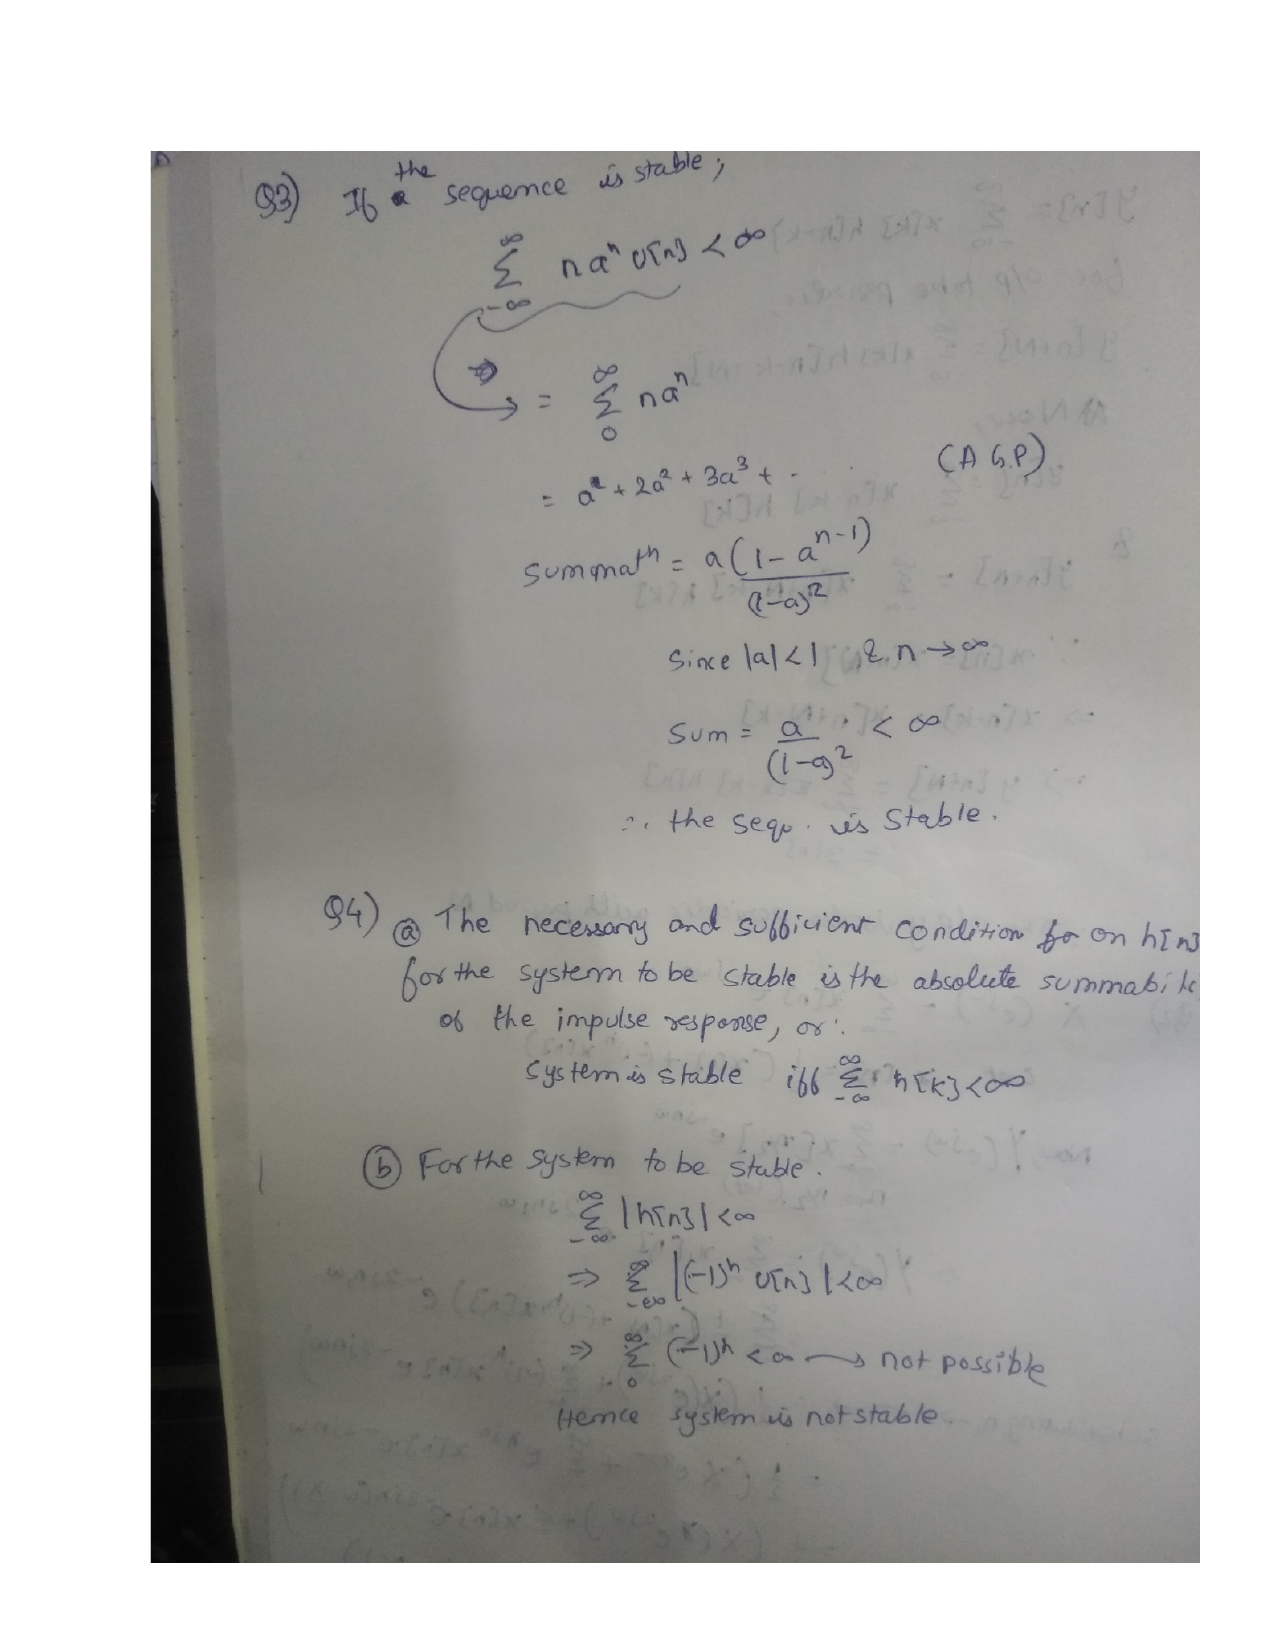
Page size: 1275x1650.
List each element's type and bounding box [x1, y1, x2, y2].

picture [152, 152, 1200, 1561]
